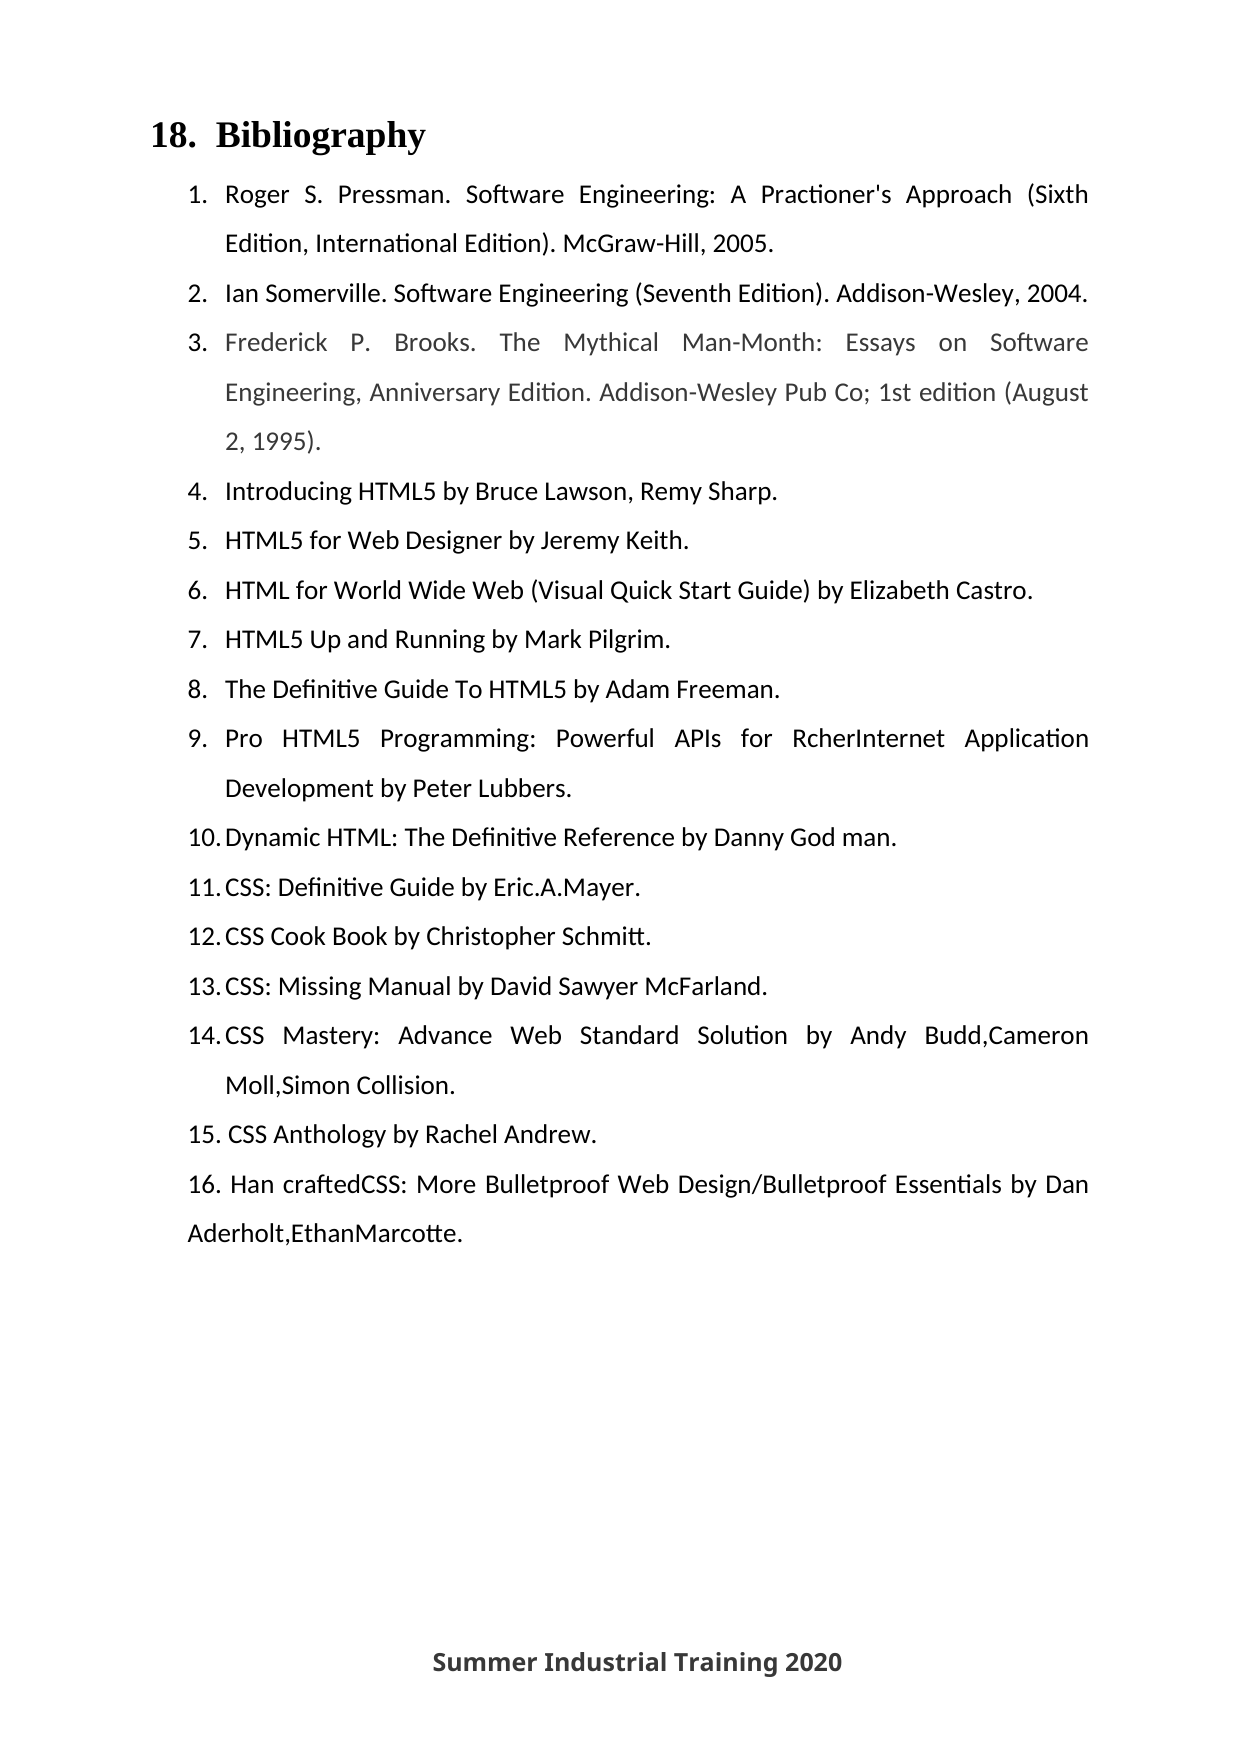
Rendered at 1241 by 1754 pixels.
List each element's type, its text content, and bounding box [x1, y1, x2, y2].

list Roger S. Pressman. Software Engineering: A Practioner's Approach (Sixth Edition, International Edition). McGraw-Hill, 2005. [187, 177, 1090, 260]
list CSS Mastery: Advance Web Standard Solution by Andy Budd,Cameron Moll,Simon Collision. [187, 1018, 1090, 1101]
list HTML5 for Web Designer by Jeremy Keith. [187, 523, 1090, 557]
list 15. CSS Anthology by Rachel Andrew. [187, 1117, 1090, 1150]
list CSS: Missing Manual by David Sawyer McFarland. [187, 969, 1090, 1002]
list Frederick P. Brooks. The Mythical Man-Month: Essays on Software Engineering, Anniversary Edition. Addison-Wesley Pub Co; 1st edition (August 2, 1995). [187, 326, 1090, 458]
list CSS: Definitive Guide by Eric.A.Mayer. [187, 870, 1090, 903]
list CSS Cook Book by Christopher Schmitt. [187, 919, 1090, 952]
list The Definitive Guide To HTML5 by Adam Freeman. [187, 672, 1090, 705]
list Dynamic HTML: The Definitive Reference by Danny God man. [187, 820, 1090, 853]
list Pro HTML5 Programming: Powerful APIs for RcherInternet Application Development by Peter Lubbers. [187, 721, 1090, 804]
list HTML5 Up and Running by Mark Pilgrim. [187, 622, 1090, 656]
list Ian Somerville. Software Engineering (Seventh Edition). Addison-Wesley, 2004. [187, 276, 1090, 309]
list HTML for World Wide Web (Visual Quick Start Guide) by Elizabeth Castro. [187, 573, 1090, 606]
list Introducing HTML5 by Bruce Lawson, Remy Sharp. [187, 474, 1090, 507]
text 18. Bibliography [150, 112, 1090, 156]
list 16. Han craftedCSS: More Bulletproof Web Design/Bulletproof Essentials by Dan Aderholt,EthanMarcotte. [187, 1167, 1090, 1249]
